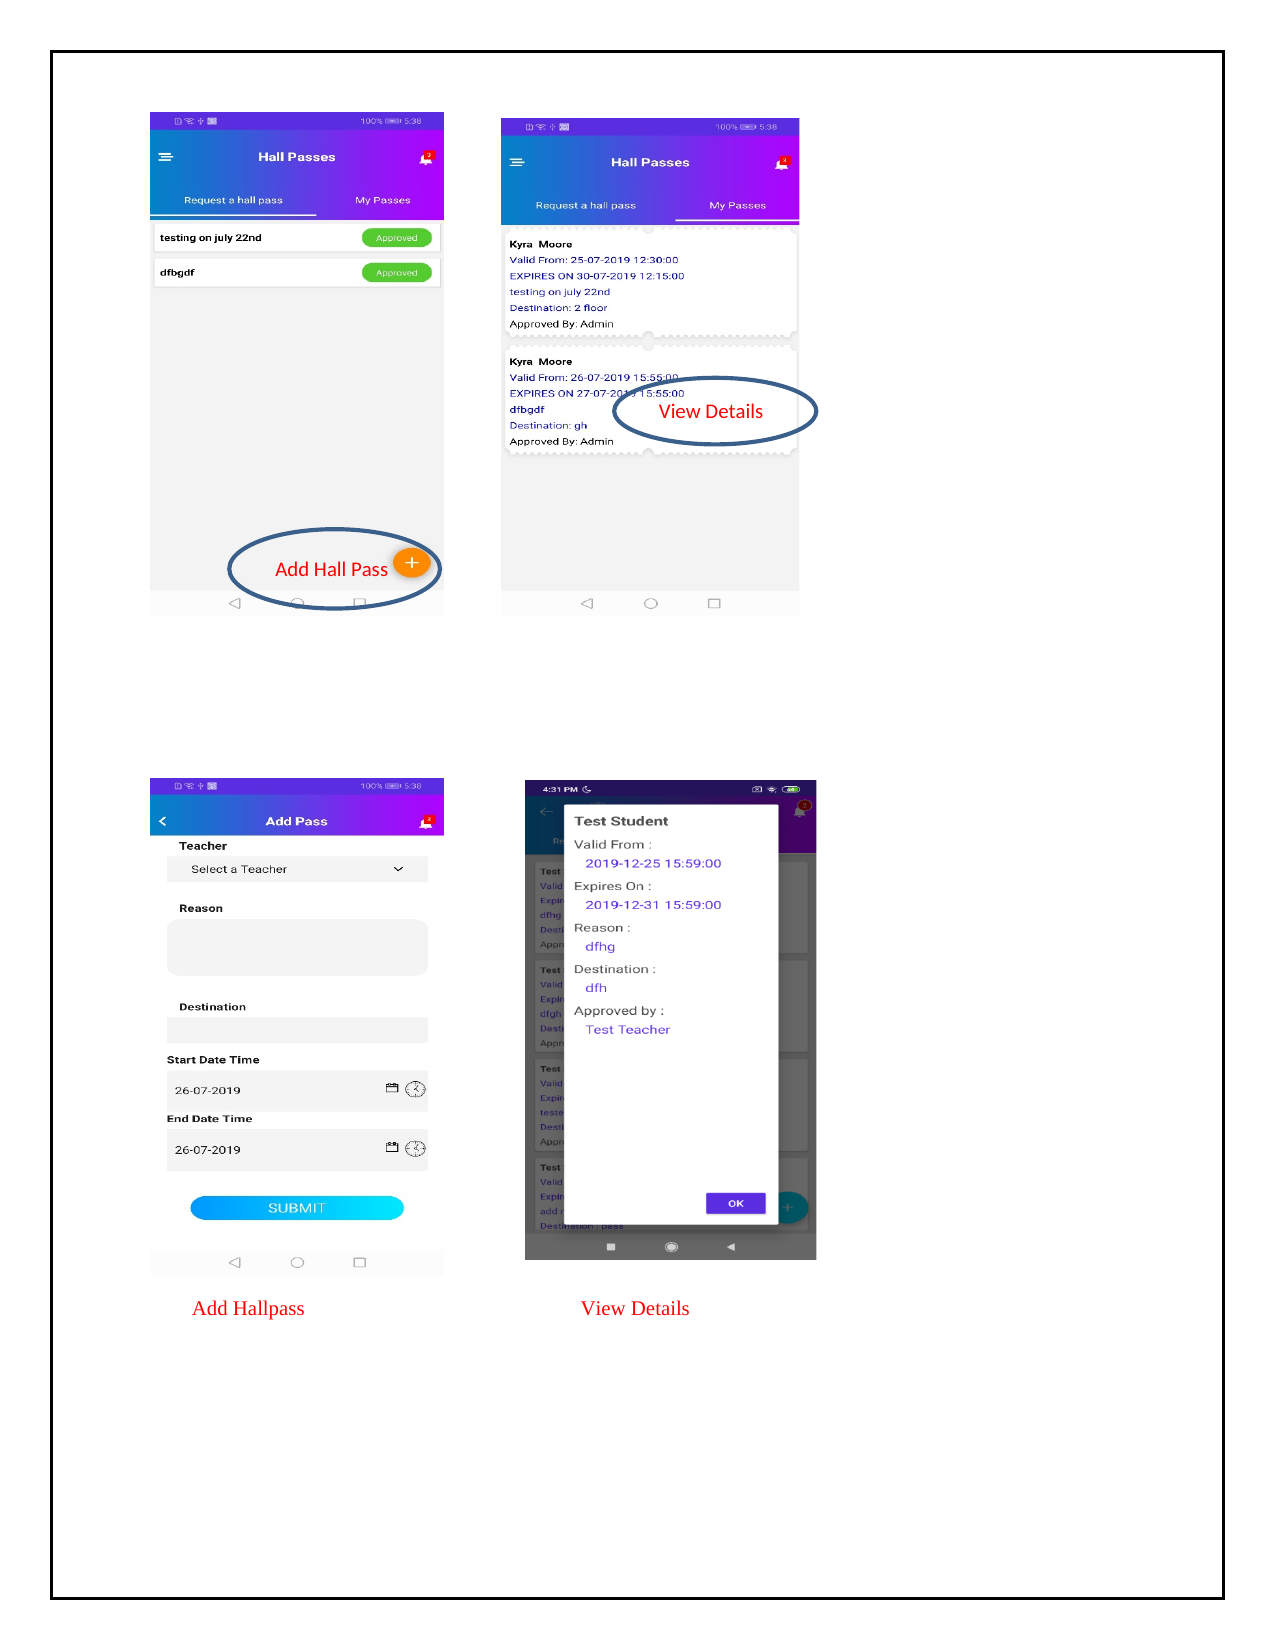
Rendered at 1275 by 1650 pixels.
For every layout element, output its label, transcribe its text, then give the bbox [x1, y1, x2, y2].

picture [150, 112, 444, 616]
text Add Hallpass View Details [150, 1296, 1125, 1320]
picture [501, 118, 800, 616]
picture [150, 778, 444, 1275]
picture [525, 780, 817, 1260]
picture [617, 380, 800, 442]
